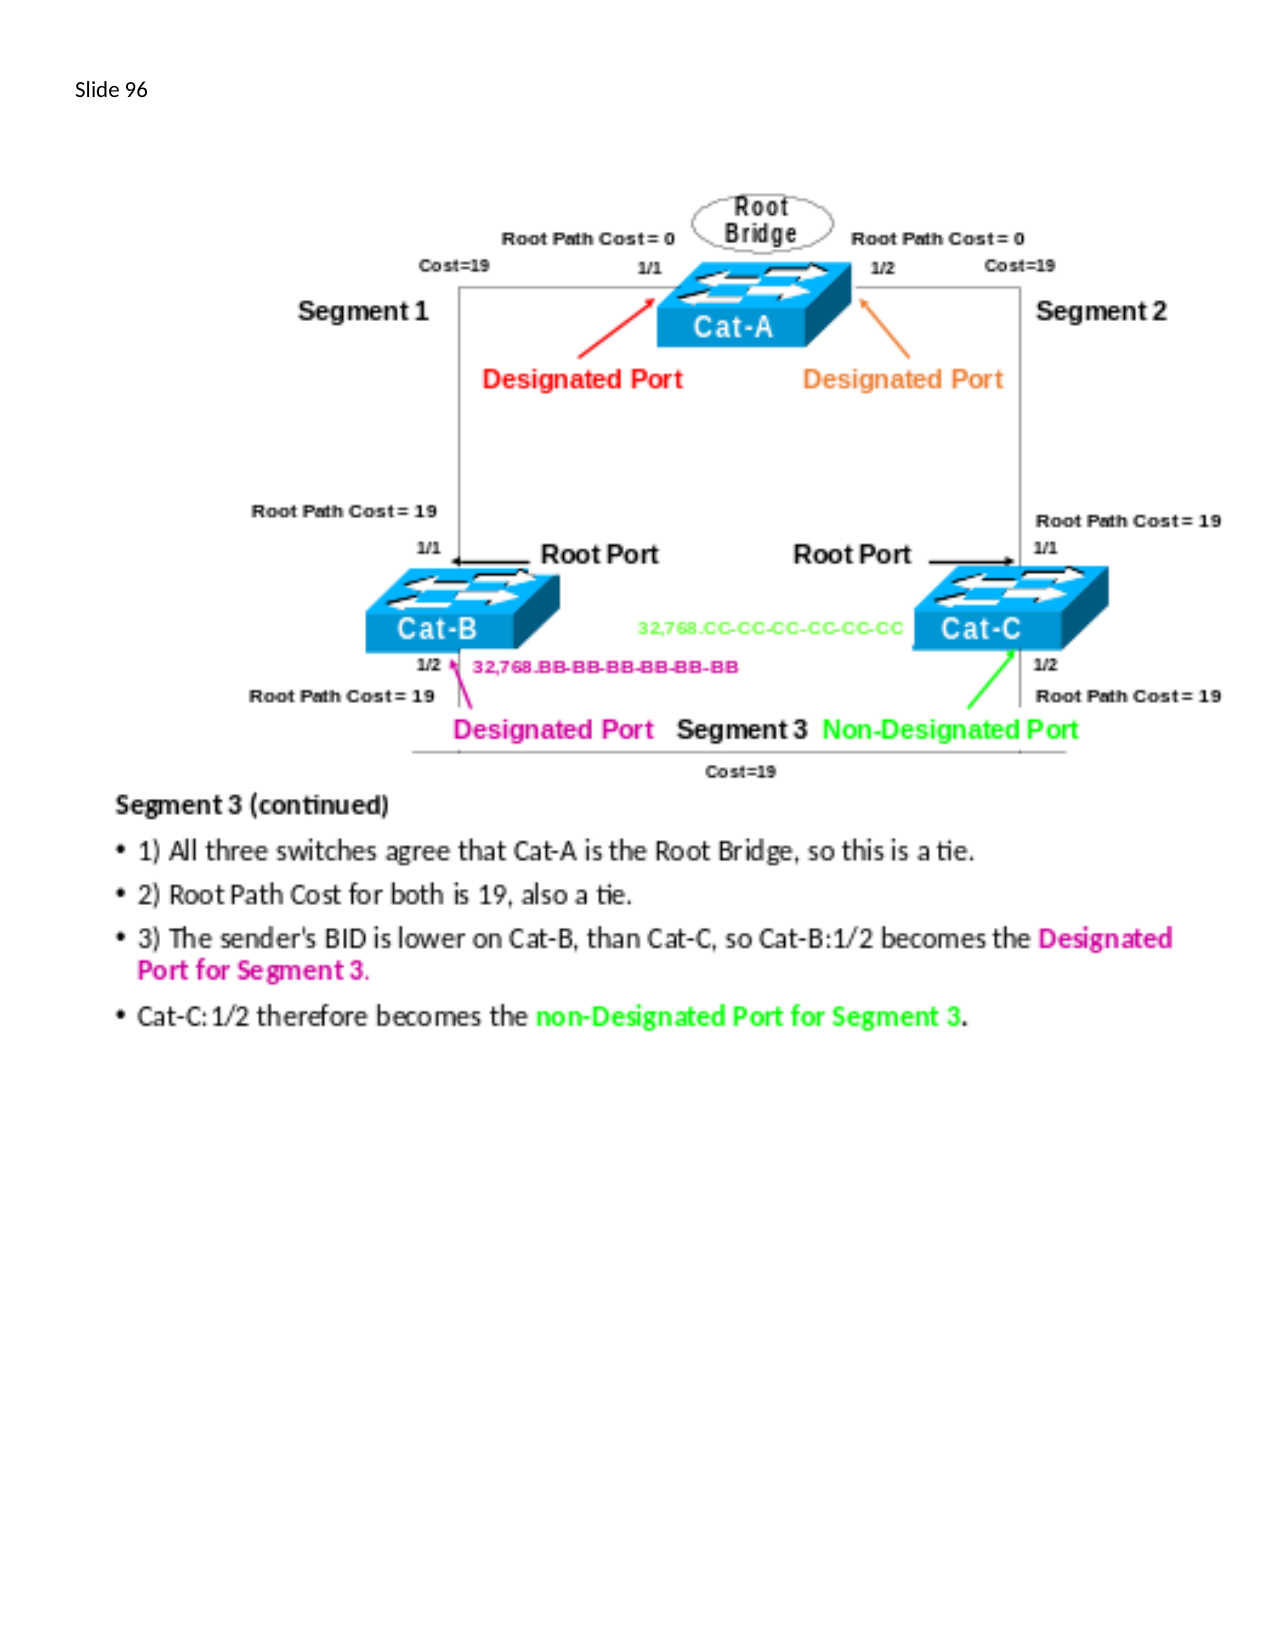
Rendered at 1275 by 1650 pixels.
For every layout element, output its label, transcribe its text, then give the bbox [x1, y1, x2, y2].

text Slide 96 [75, 75, 1200, 103]
